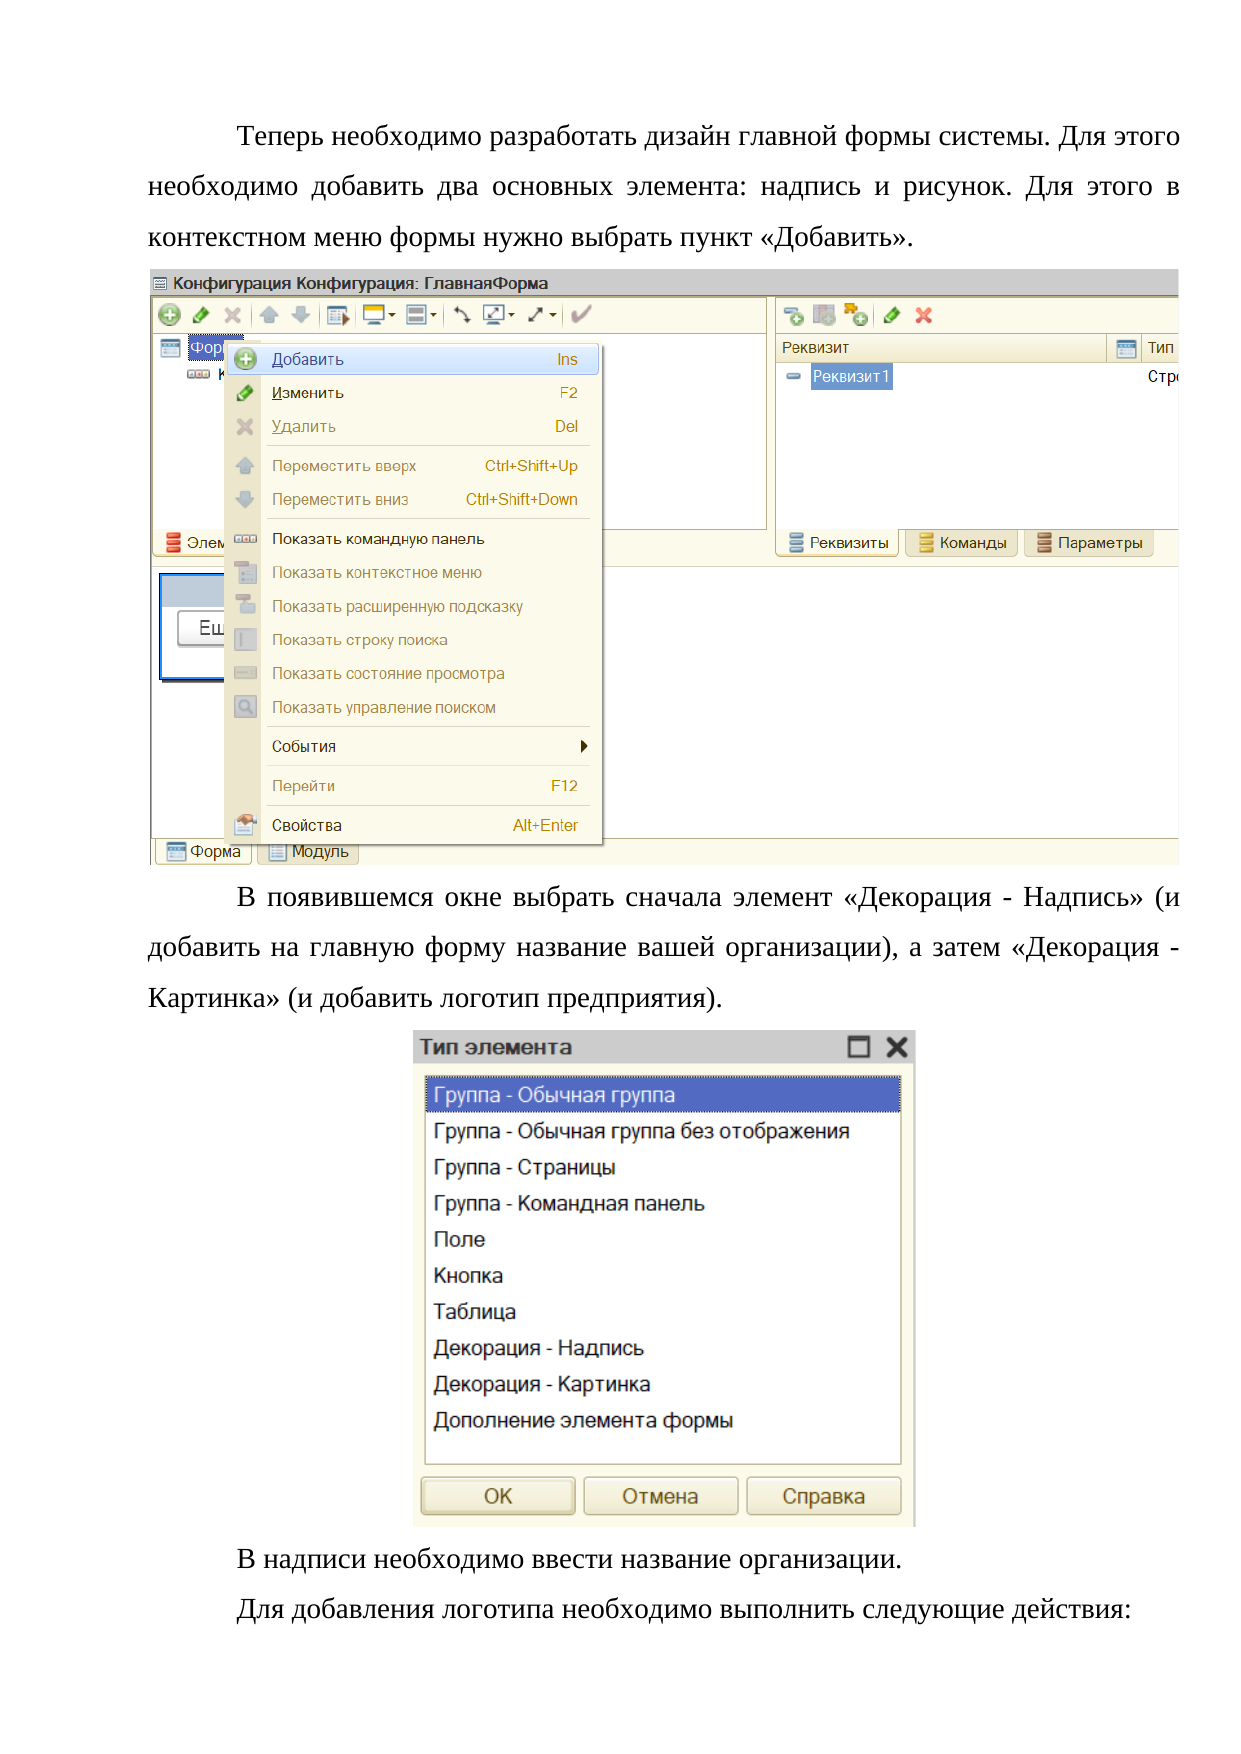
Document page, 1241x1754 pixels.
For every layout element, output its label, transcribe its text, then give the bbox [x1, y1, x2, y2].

picture [413, 1030, 916, 1527]
text В появившемся окне выбрать сначала элемент «Декорация - Надпись» (и добавить на главную форму название вашей организации), а затем «Декорация - Картинка» (и добавить логотип предприятия). [148, 879, 1181, 1013]
text Теперь необходимо разработать дизайн главной формы системы. Для этого необходимо добавить два основных элемента: надпись и рисунок. Для этого в контекстном меню формы нужно выбрать пункт «Добавить». [148, 118, 1181, 252]
picture [150, 269, 1179, 865]
text В надписи необходимо ввести название организации. [148, 1541, 1181, 1575]
text Для добавления логотипа необходимо выполнить следующие действия: [148, 1591, 1181, 1625]
